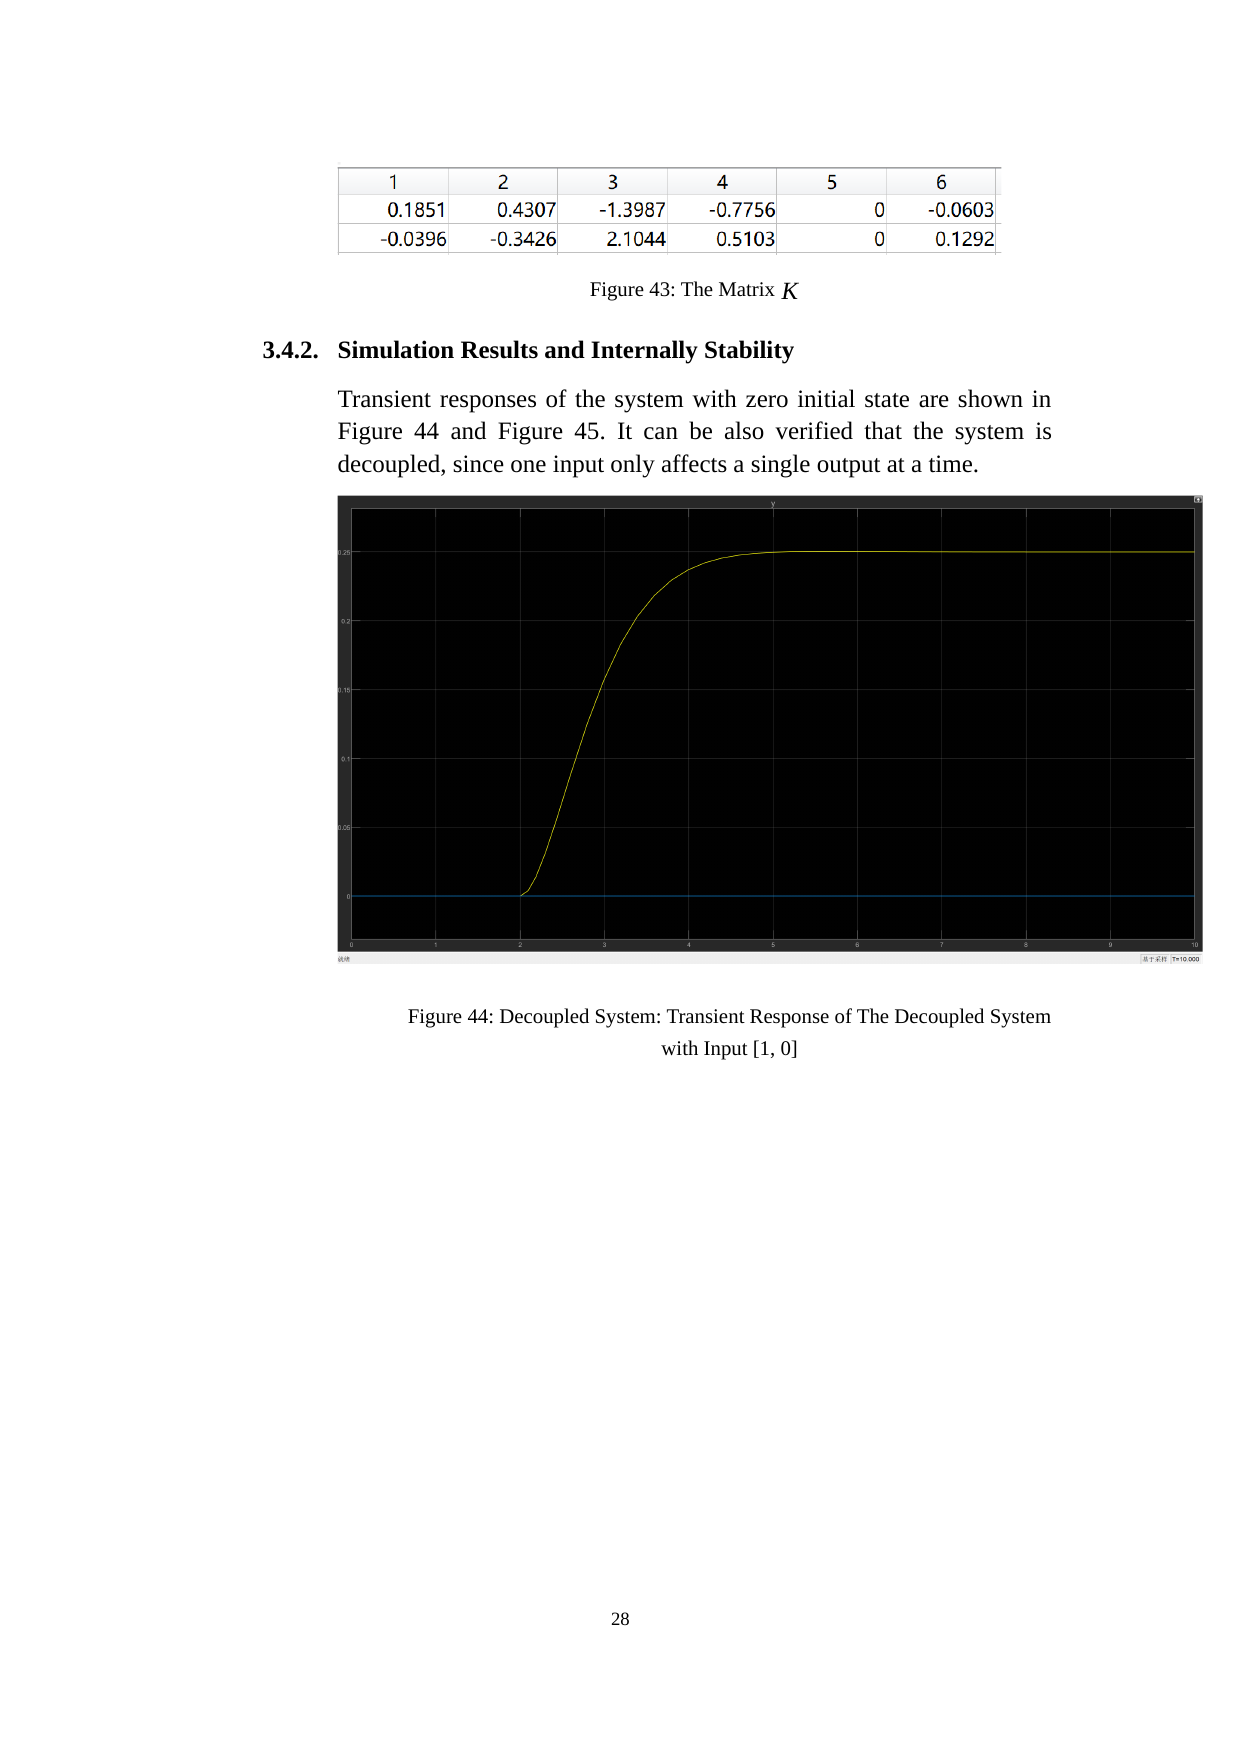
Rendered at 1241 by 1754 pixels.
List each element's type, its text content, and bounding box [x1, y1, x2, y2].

list Transient responses of the system with zero initial state are shown in Figure 44 and Figure 45. It can be also verified that the system is decoupled, since one input only affects a single output at a time. [337, 382, 1053, 479]
text Figure 44: Decoupled System: Transient Response of The Decoupled System with Input [1, 0] [406, 999, 1053, 1064]
picture [337, 162, 1002, 255]
text Figure 43: The Matrix [294, 276, 1053, 308]
picture [337, 495, 1203, 964]
list Simulation Results and Internally Stability [262, 333, 1053, 366]
